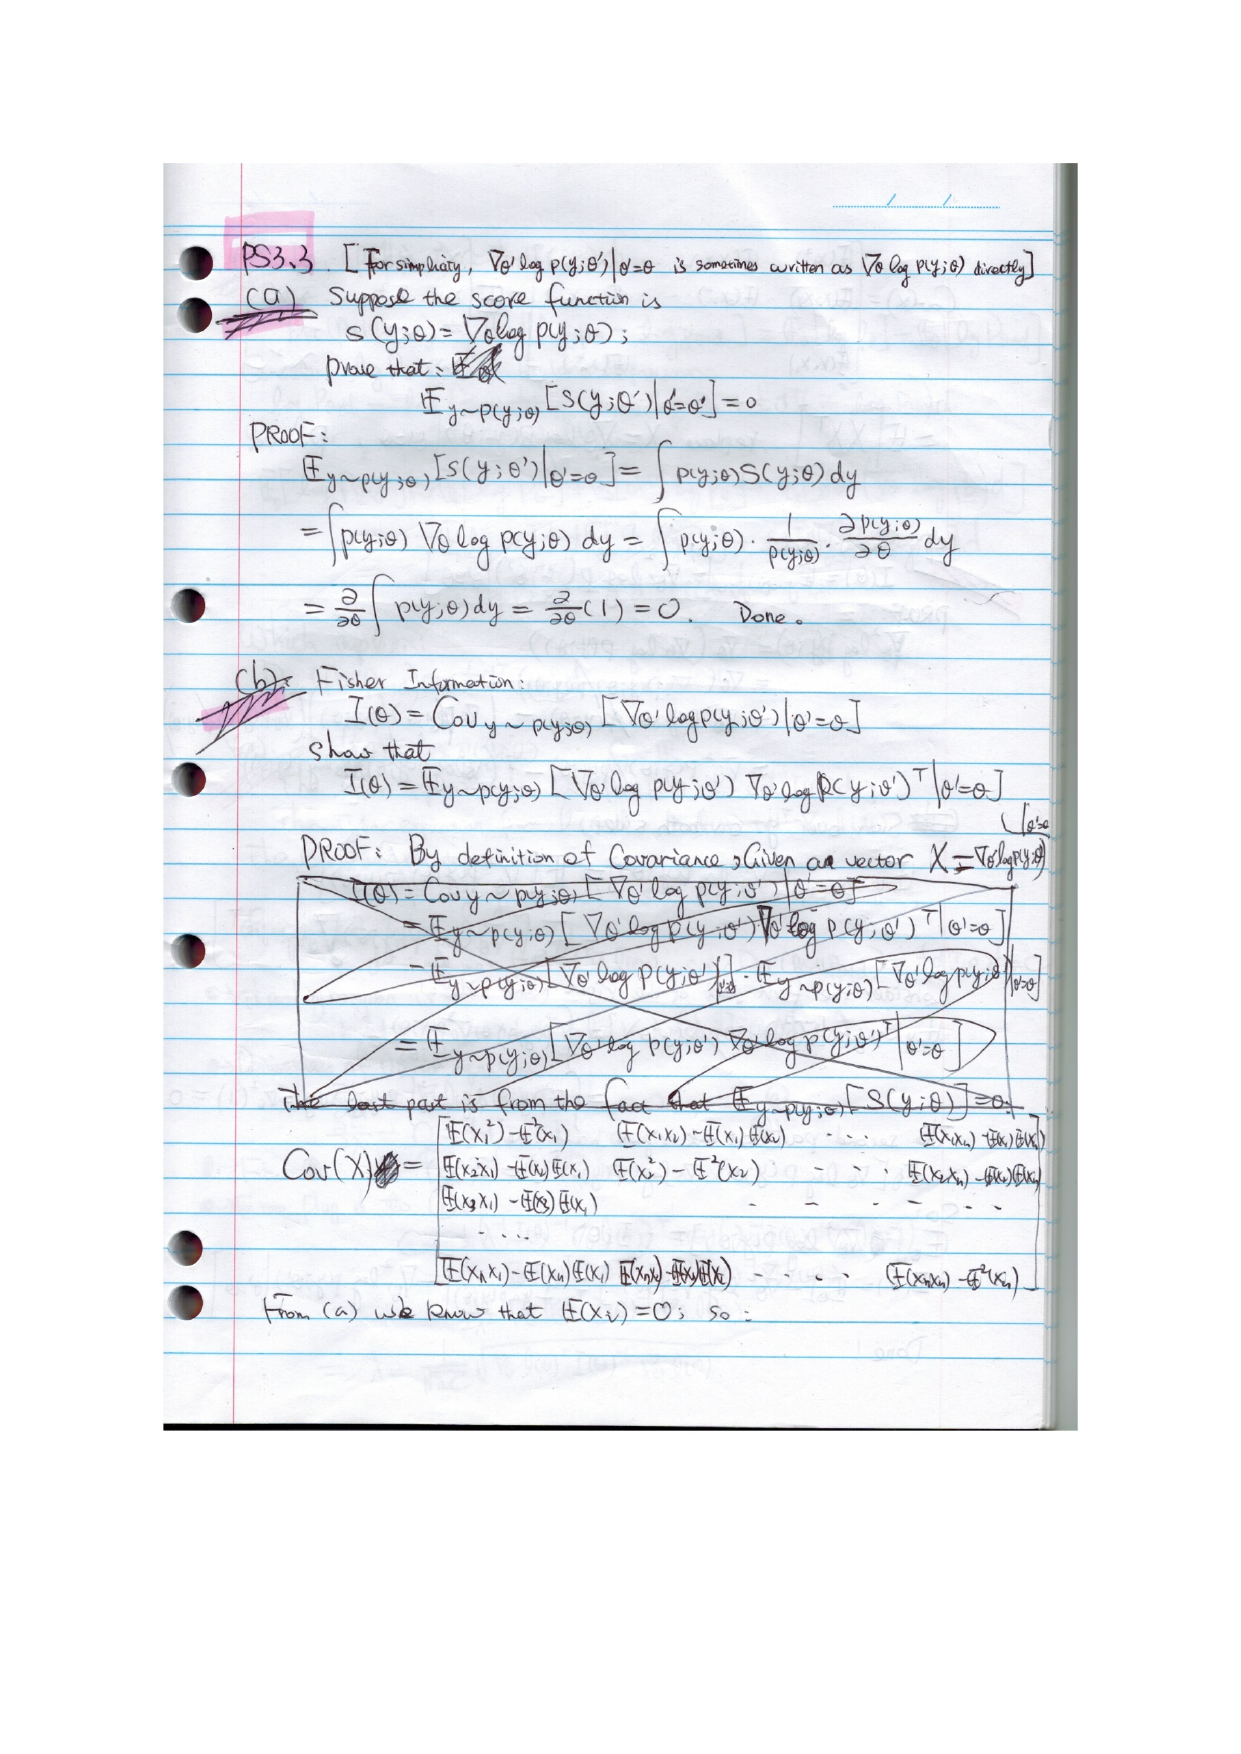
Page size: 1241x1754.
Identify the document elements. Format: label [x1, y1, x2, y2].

picture [150, 150, 1090, 1443]
